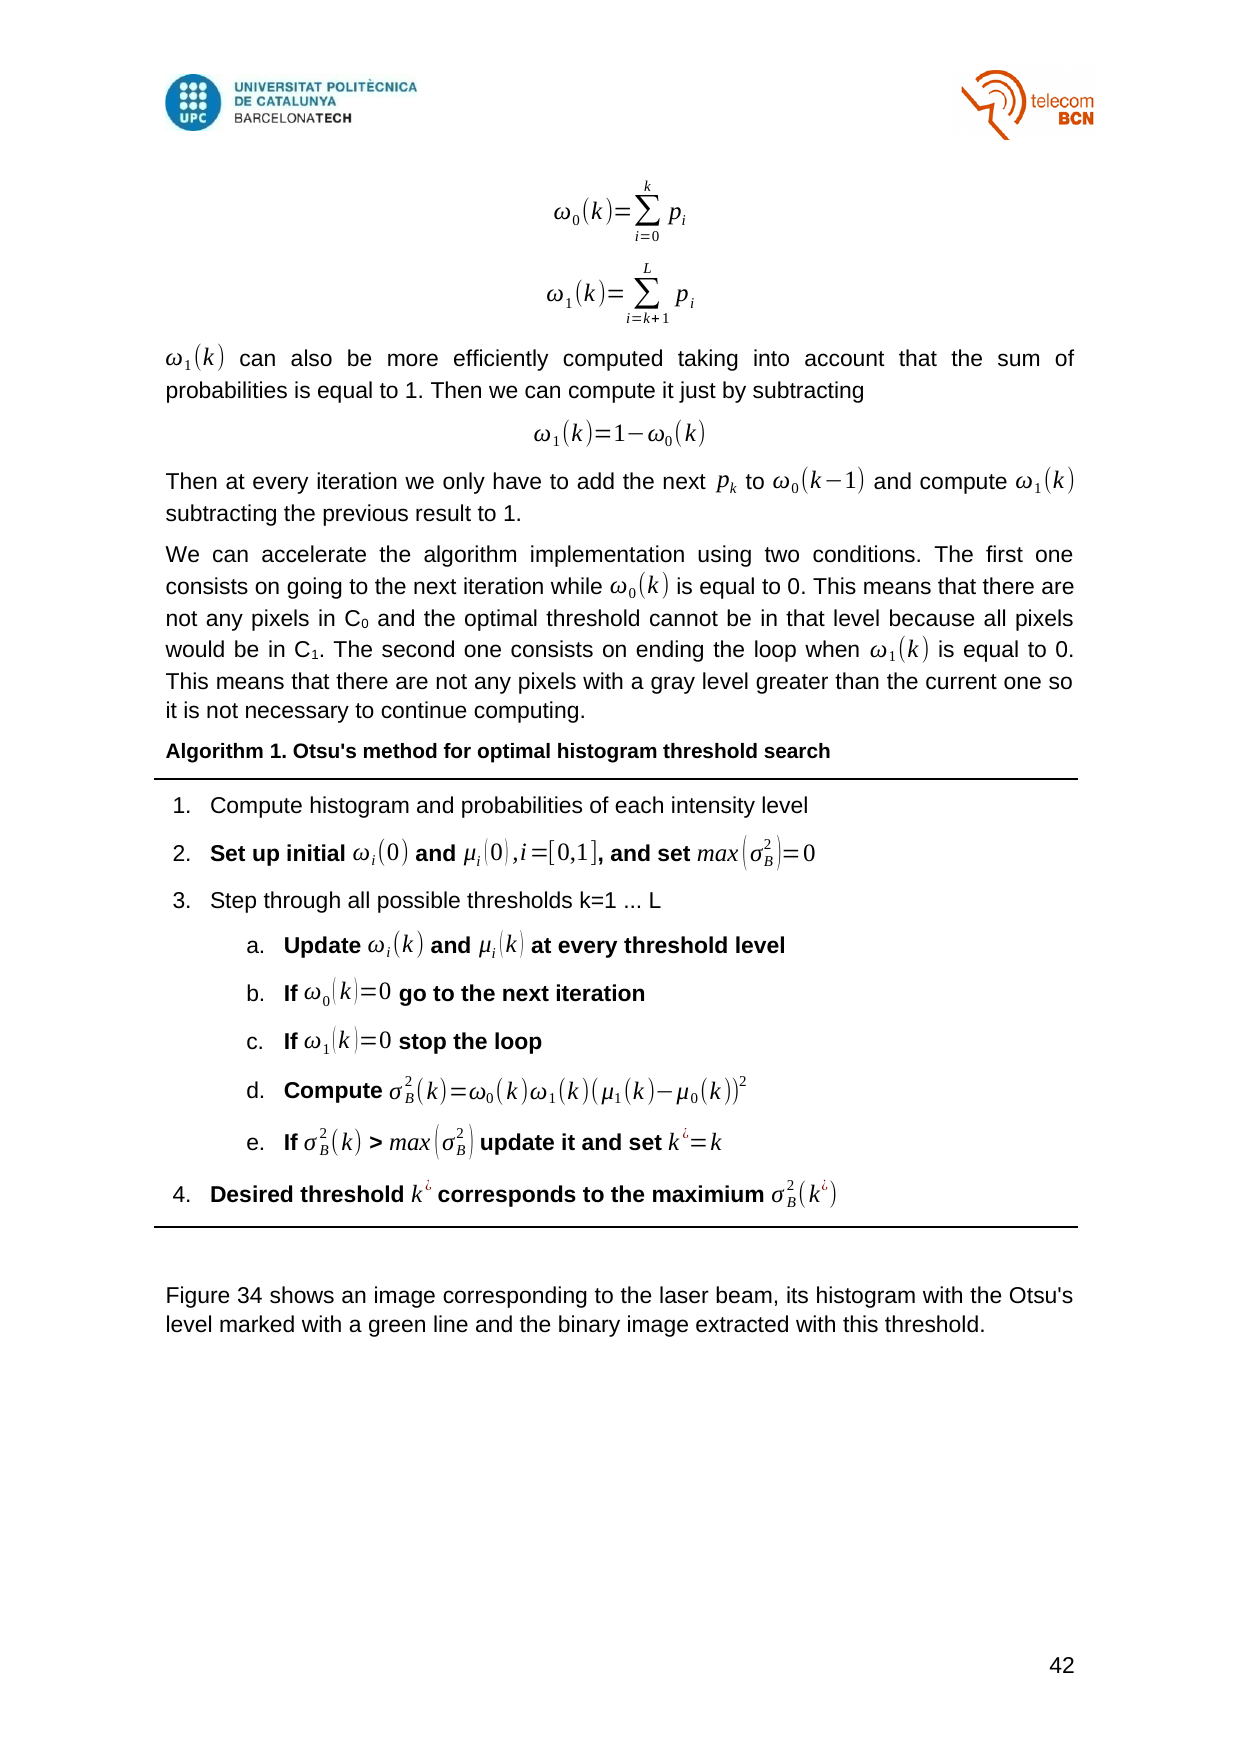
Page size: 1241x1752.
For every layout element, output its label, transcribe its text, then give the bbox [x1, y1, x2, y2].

text can also be more efficiently computed taking into account that the sum of probabilities is equal to 1. Then we can compute it just by subtracting [165, 342, 1075, 403]
text Then at every iteration we only have to add the next to and compute subtracting the previous result to 1. [165, 465, 1075, 526]
picture [165, 74, 417, 131]
text We can accelerate the algorithm implementation using two conditions. The first one consists on going to the next iteration while is equal to 0. This means that there are not any pixels in C0 and the optimal threshold cannot be in that level because all pixels would be in C1. The second one consists on ending the loop when is equal to 0. This means that there are not any pixels with a gray level greater than the current one so it is not necessary to continue computing. [165, 541, 1075, 723]
table_header Compute histogram and probabilities of each intensity level Set up initial and , and set Step through all possible thresholds k=1 ... L Update and at every threshold level If go to the next iteration If stop the loop Compute If > update it and set Desired threshold corresponds to the maximium [154, 780, 1078, 1226]
text Figure 34 shows an image corresponding to the laser beam, its histogram with the Otsu's level marked with a green line and the binary image extracted with this threshold. [165, 1282, 1075, 1338]
picture [952, 64, 1097, 140]
